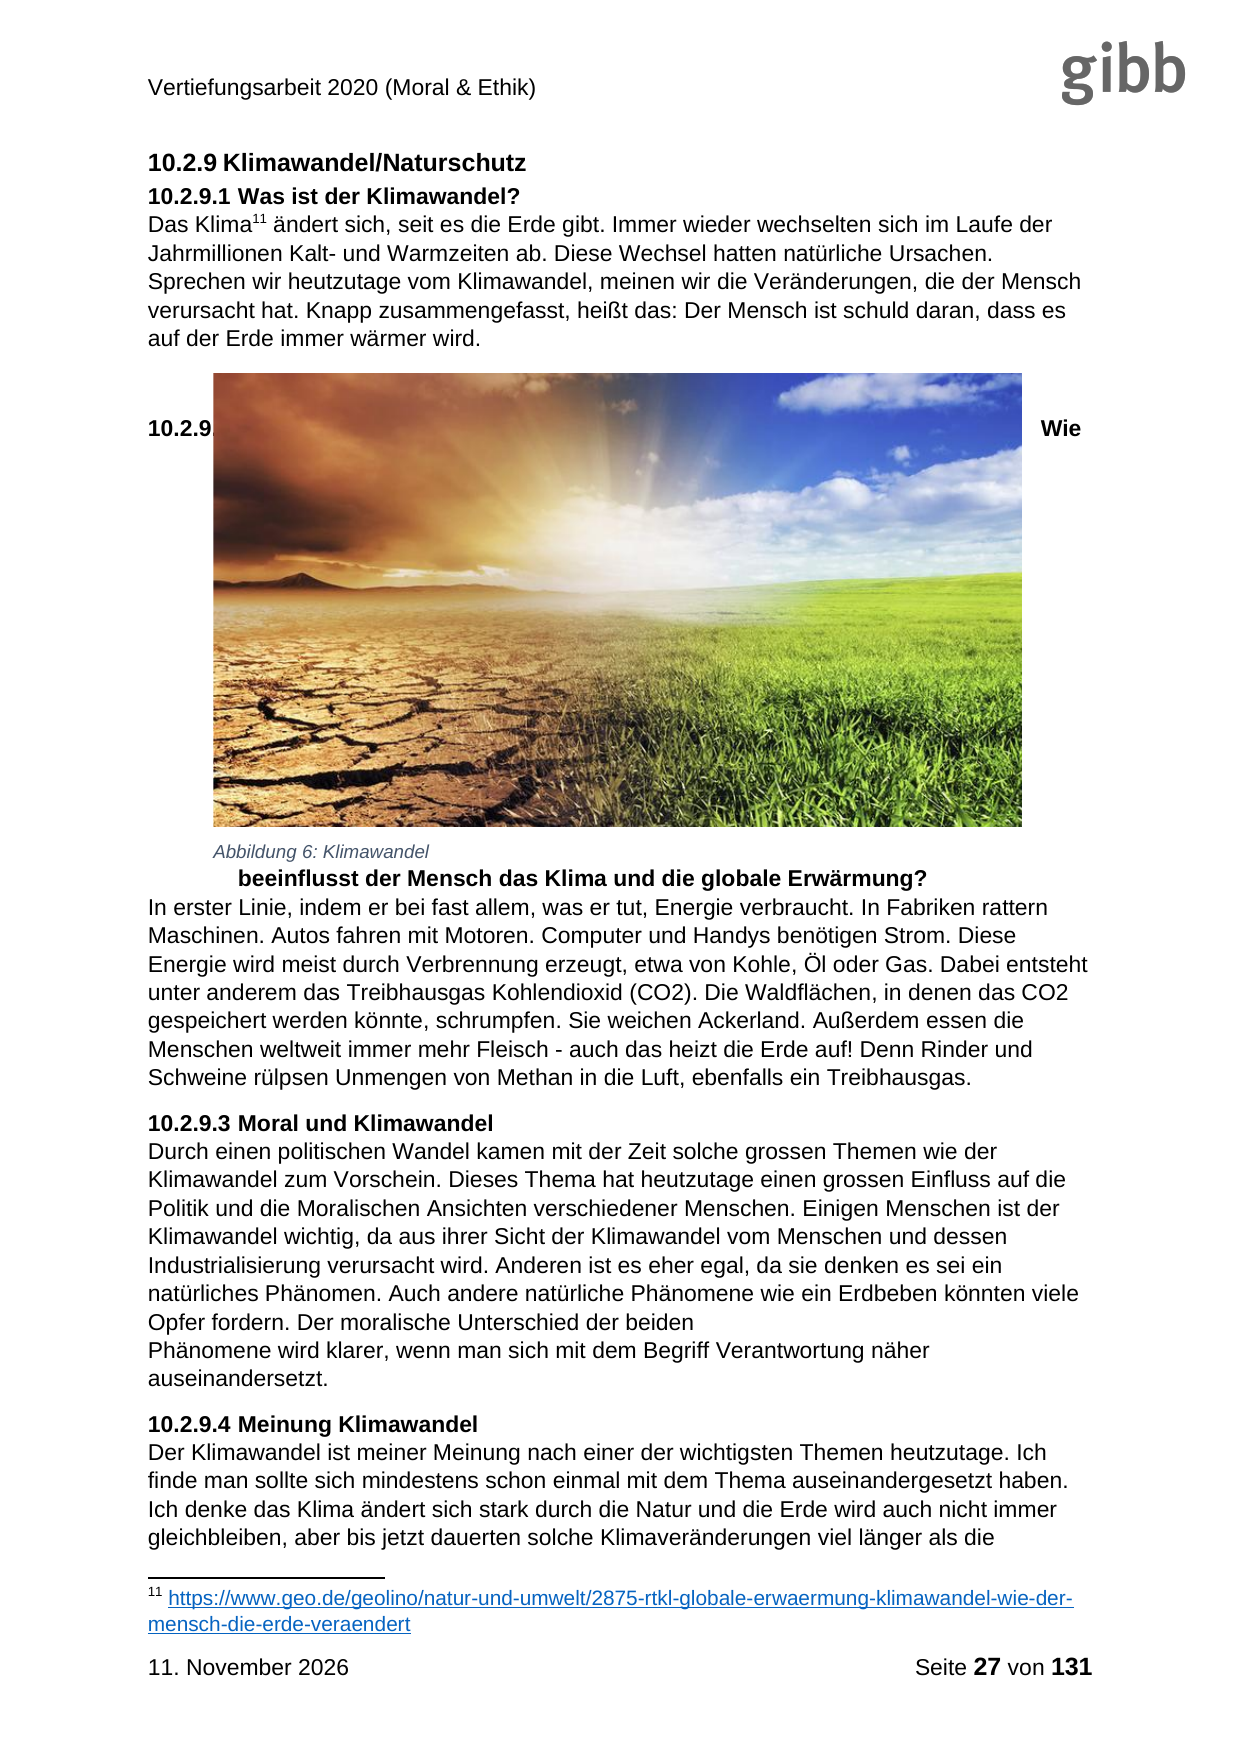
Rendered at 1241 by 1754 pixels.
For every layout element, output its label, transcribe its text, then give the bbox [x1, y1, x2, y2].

subtitle Meinung Klimawandel [148, 1411, 1093, 1437]
picture [213, 373, 1023, 827]
subtitle Was ist der Klimawandel? [148, 183, 1093, 209]
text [148, 1439, 1093, 1551]
text Durch einen politischen Wandel kamen mit der Zeit solche grossen Themen wie der Klimawandel zum Vorschein. Dieses Thema hat heutzutage einen grossen Einfluss auf die Politik und die Moralischen Ansichten verschiedener Menschen. Einigen Menschen ist der Klimawandel wichtig, da aus ihrer Sicht der Klimawandel vom Menschen und dessen Industrialisierung verursacht wird. Anderen ist es eher egal, da sie denken es sei ein natürliches Phänomen. Auch andere natürliche Phänomene wie ein Erdbeben könnten viele Opfer fordern. Der moralische Unterschied der beiden Phänomene wird klarer, wenn man sich mit dem Begriff Verantwortung näher auseinandersetzt. [148, 1138, 1093, 1392]
subtitle Moral und Klimawandel [148, 1109, 1093, 1136]
text In erster Linie, indem er bei fast allem, was er tut, Energie verbraucht. In Fabriken rattern Maschinen. Autos fahren mit Motoren. Computer und Handys benötigen Strom. Diese Energie wird meist durch Verbrennung erzeugt, etwa von Kohle, Öl oder Gas. Dabei entsteht unter anderem das Treibhausgas Kohlendioxid (CO2). Die Waldflächen, in denen das CO2 gespeichert werden könnte, schrumpfen. Sie weichen Ackerland. Außerdem essen die Menschen weltweit immer mehr Fleisch - auch das heizt die Erde auf! Denn Rinder und Schweine rülpsen Unmengen von Methan in die Luft, ebenfalls ein Treibhausgas. [148, 894, 1093, 1091]
picture [1060, 39, 1187, 107]
text Das Klima ändert sich, seit es die Erde gibt. Immer wieder wechselten sich im Laufe der Jahrmillionen Kalt- und Warmzeiten ab. Diese Wechsel hatten natürliche Ursachen. Sprechen wir heutzutage vom Klimawandel, meinen wir die Veränderungen, die der Mensch verursacht hat. Knapp zusammengefasst, heißt das: Der Mensch ist schuld daran, dass es auf der Erde immer wärmer wird. [148, 211, 1093, 351]
subtitle Klimawandel/Naturschutz [148, 148, 1093, 176]
